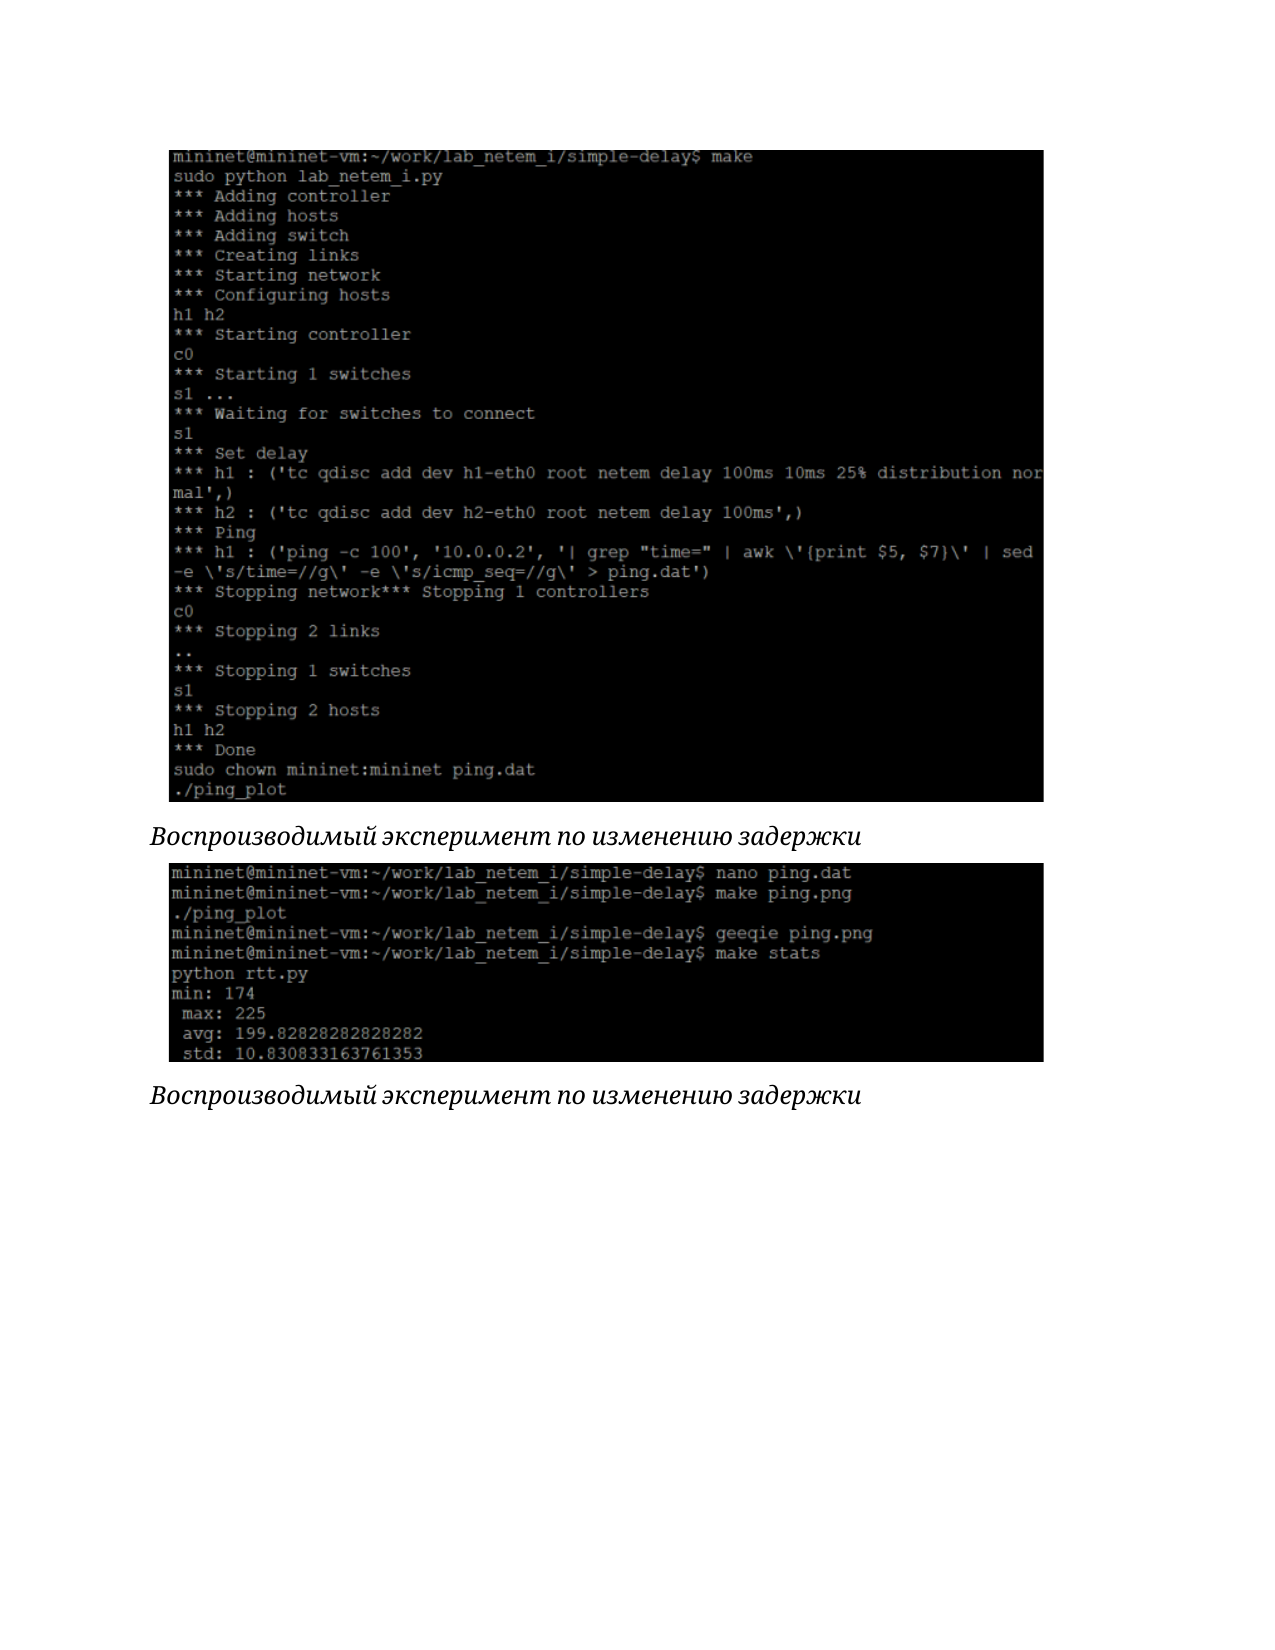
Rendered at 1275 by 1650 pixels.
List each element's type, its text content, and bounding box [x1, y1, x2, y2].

text Воспроизводимый эксперимент по изменению задержки [150, 823, 1125, 851]
picture [168, 150, 1044, 802]
picture [168, 863, 1044, 1062]
text Воспроизводимый эксперимент по изменению задержки [150, 1082, 1125, 1111]
